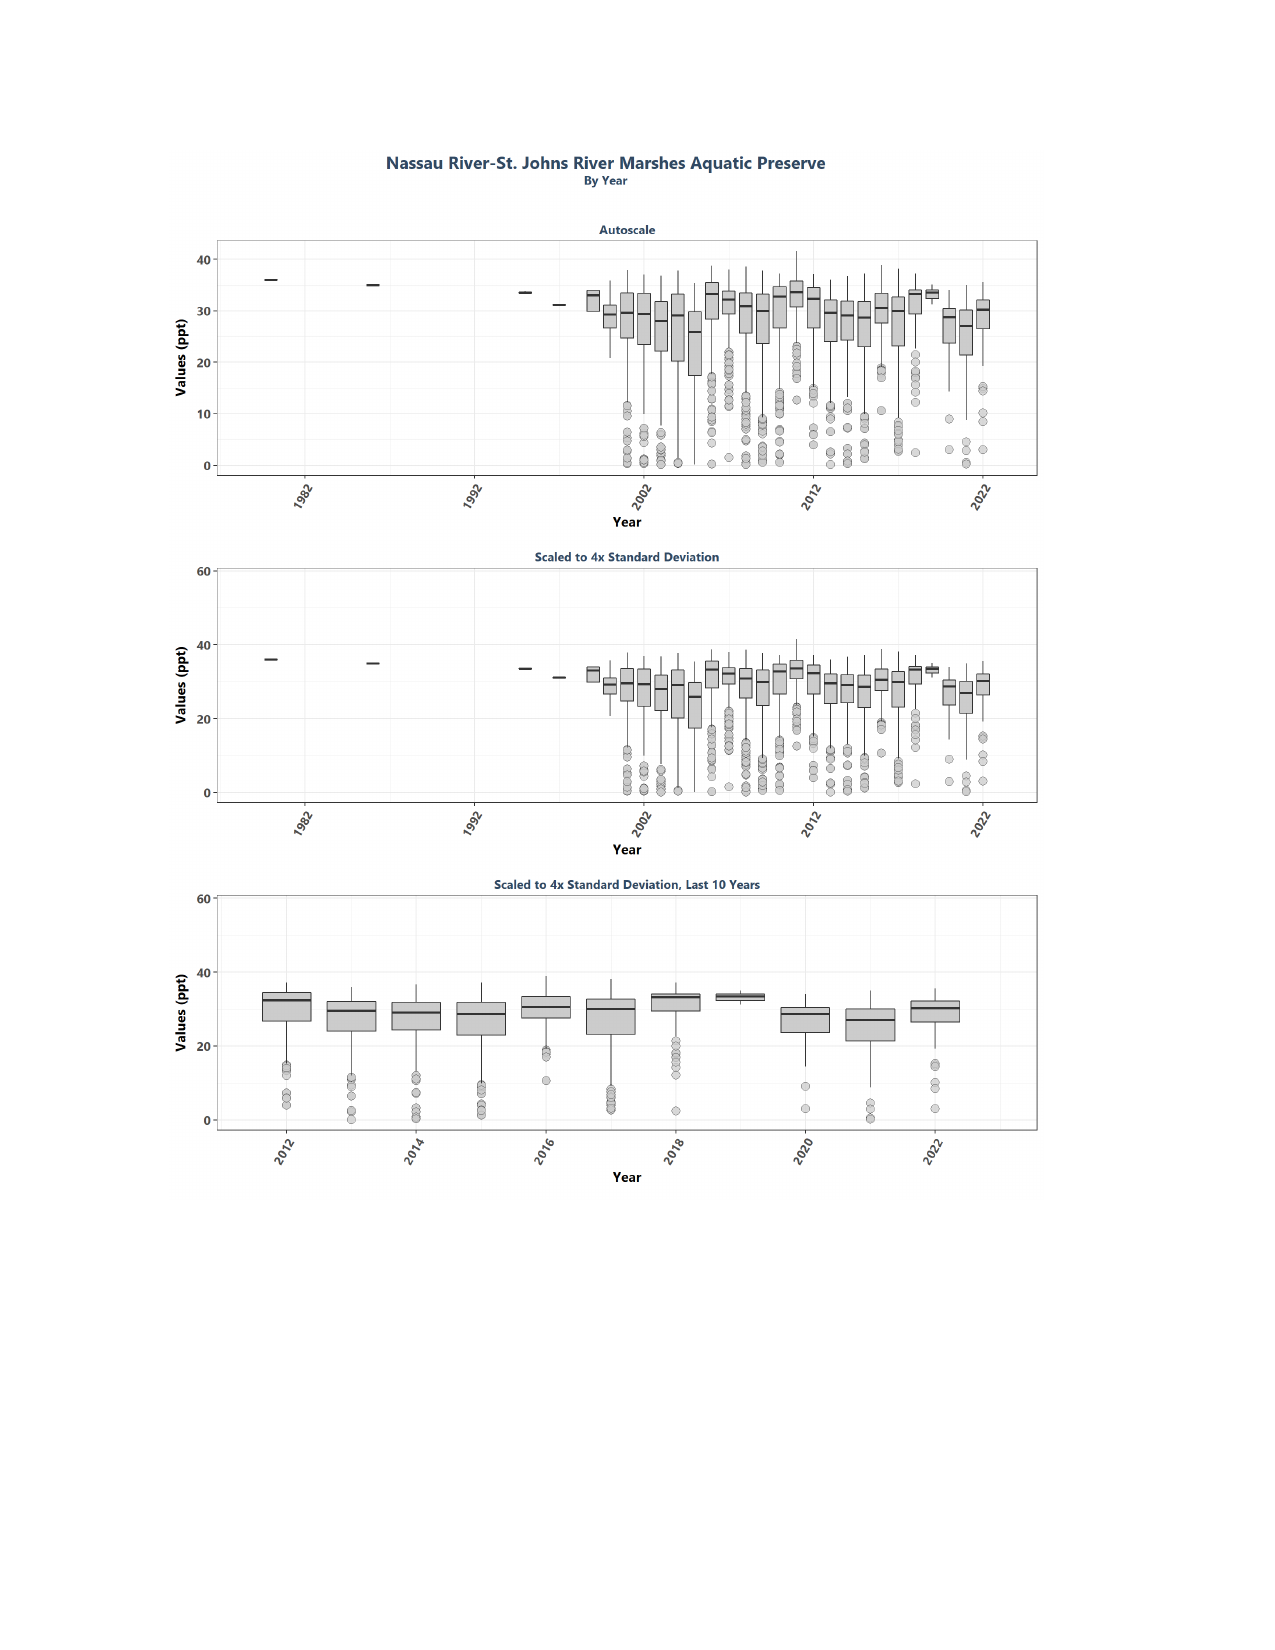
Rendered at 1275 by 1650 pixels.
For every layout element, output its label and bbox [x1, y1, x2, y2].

picture [168, 150, 1044, 1200]
